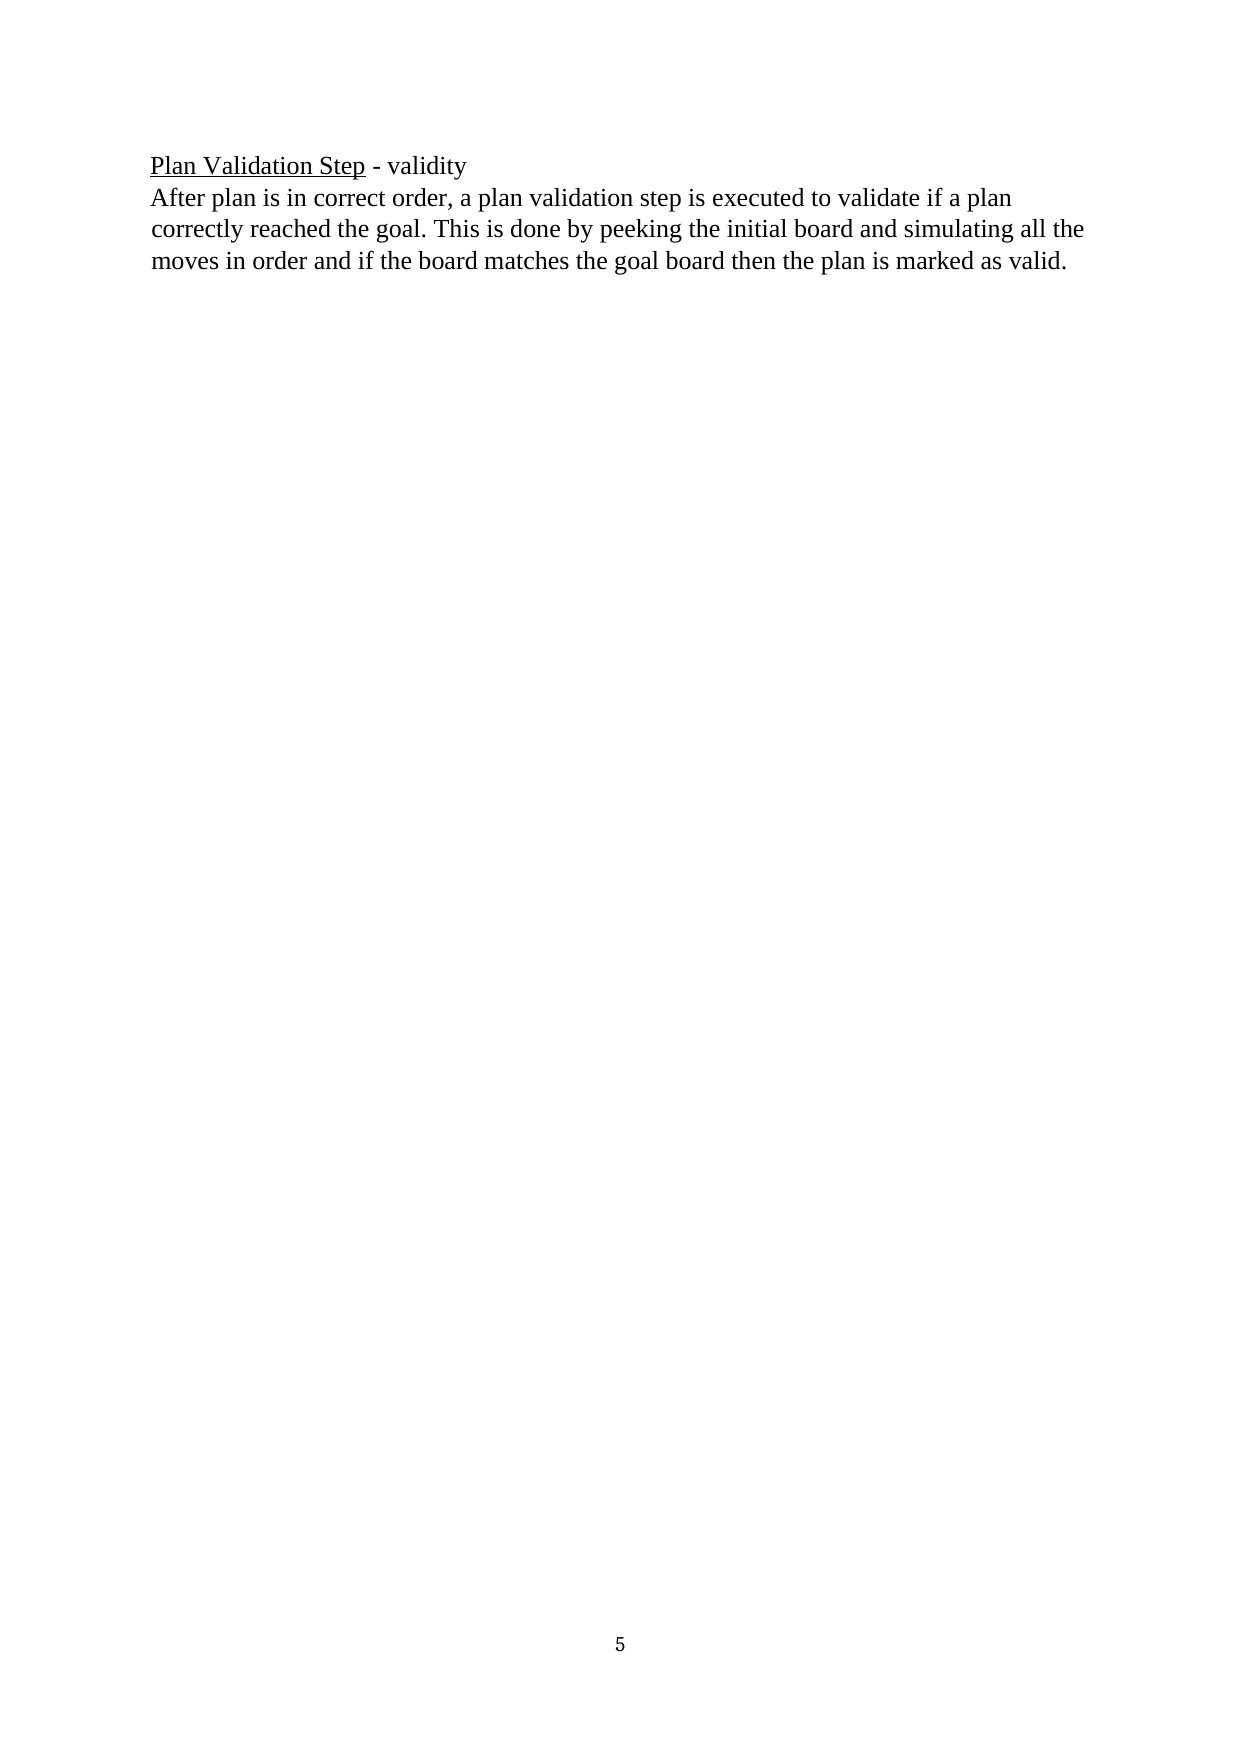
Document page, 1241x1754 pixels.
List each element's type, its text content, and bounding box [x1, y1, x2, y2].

text Plan Validation Step - validity [150, 150, 1087, 180]
text After plan is in correct order, a plan validation step is executed to validate if a plan correctly reached the goal. This is done by peeking the initial board and simulating all the moves in order and if the board matches the goal board then the plan is marked as valid. [150, 182, 1087, 275]
